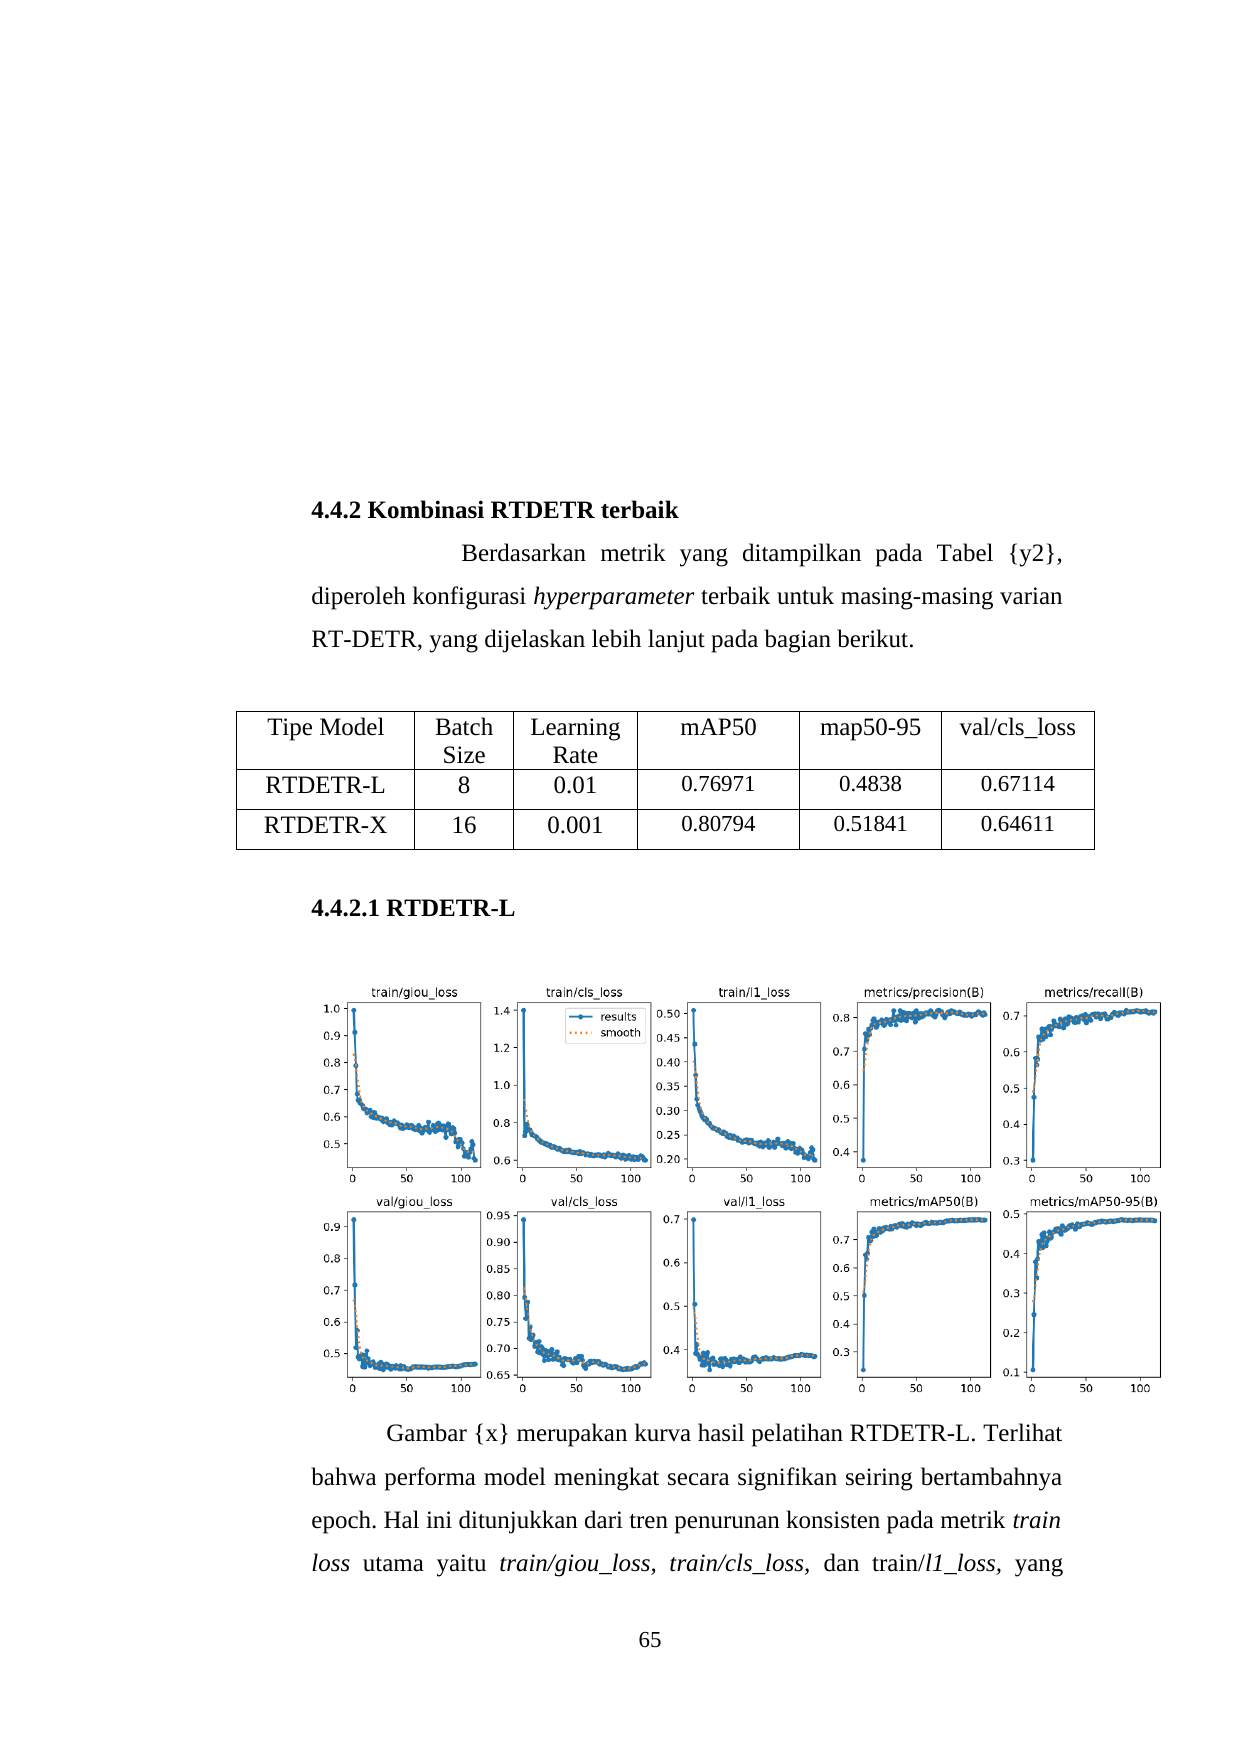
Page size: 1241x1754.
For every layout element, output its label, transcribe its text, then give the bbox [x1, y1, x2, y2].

table_cell 0.01 [514, 770, 637, 809]
picture [311, 976, 1172, 1406]
table_cell 0.64611 [942, 810, 1094, 849]
text 4.4.2.1 RTDETR-L [311, 893, 1063, 922]
table_header Tipe Model [237, 712, 414, 769]
table_cell 0.80794 [638, 810, 799, 849]
table_cell 0.67114 [942, 770, 1094, 809]
table_cell 0.001 [514, 810, 637, 849]
table_header map50-95 [800, 712, 941, 769]
text Berdasarkan metrik yang ditampilkan pada Tabel {y2}, diperoleh konfigurasi hyperparameter terbaik untuk masing-masing varian RT-DETR, yang dijelaskan lebih lanjut pada bagian berikut. [311, 538, 1063, 653]
table_cell RTDETR-X [237, 810, 414, 849]
table_header Learning Rate [514, 712, 637, 769]
table_cell RTDETR-L [237, 770, 414, 809]
table_header mAP50 [638, 712, 799, 769]
table_header Batch Size [415, 712, 513, 769]
table_header val/cls_loss [942, 712, 1094, 769]
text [311, 1418, 1063, 1577]
table_cell 16 [415, 810, 513, 849]
table_cell 0.76971 [638, 770, 799, 809]
table_cell 0.4838 [800, 770, 941, 809]
table_cell 0.51841 [800, 810, 941, 849]
table_cell 8 [415, 770, 513, 809]
text 4.4.2 Kombinasi RTDETR terbaik [311, 495, 1063, 524]
